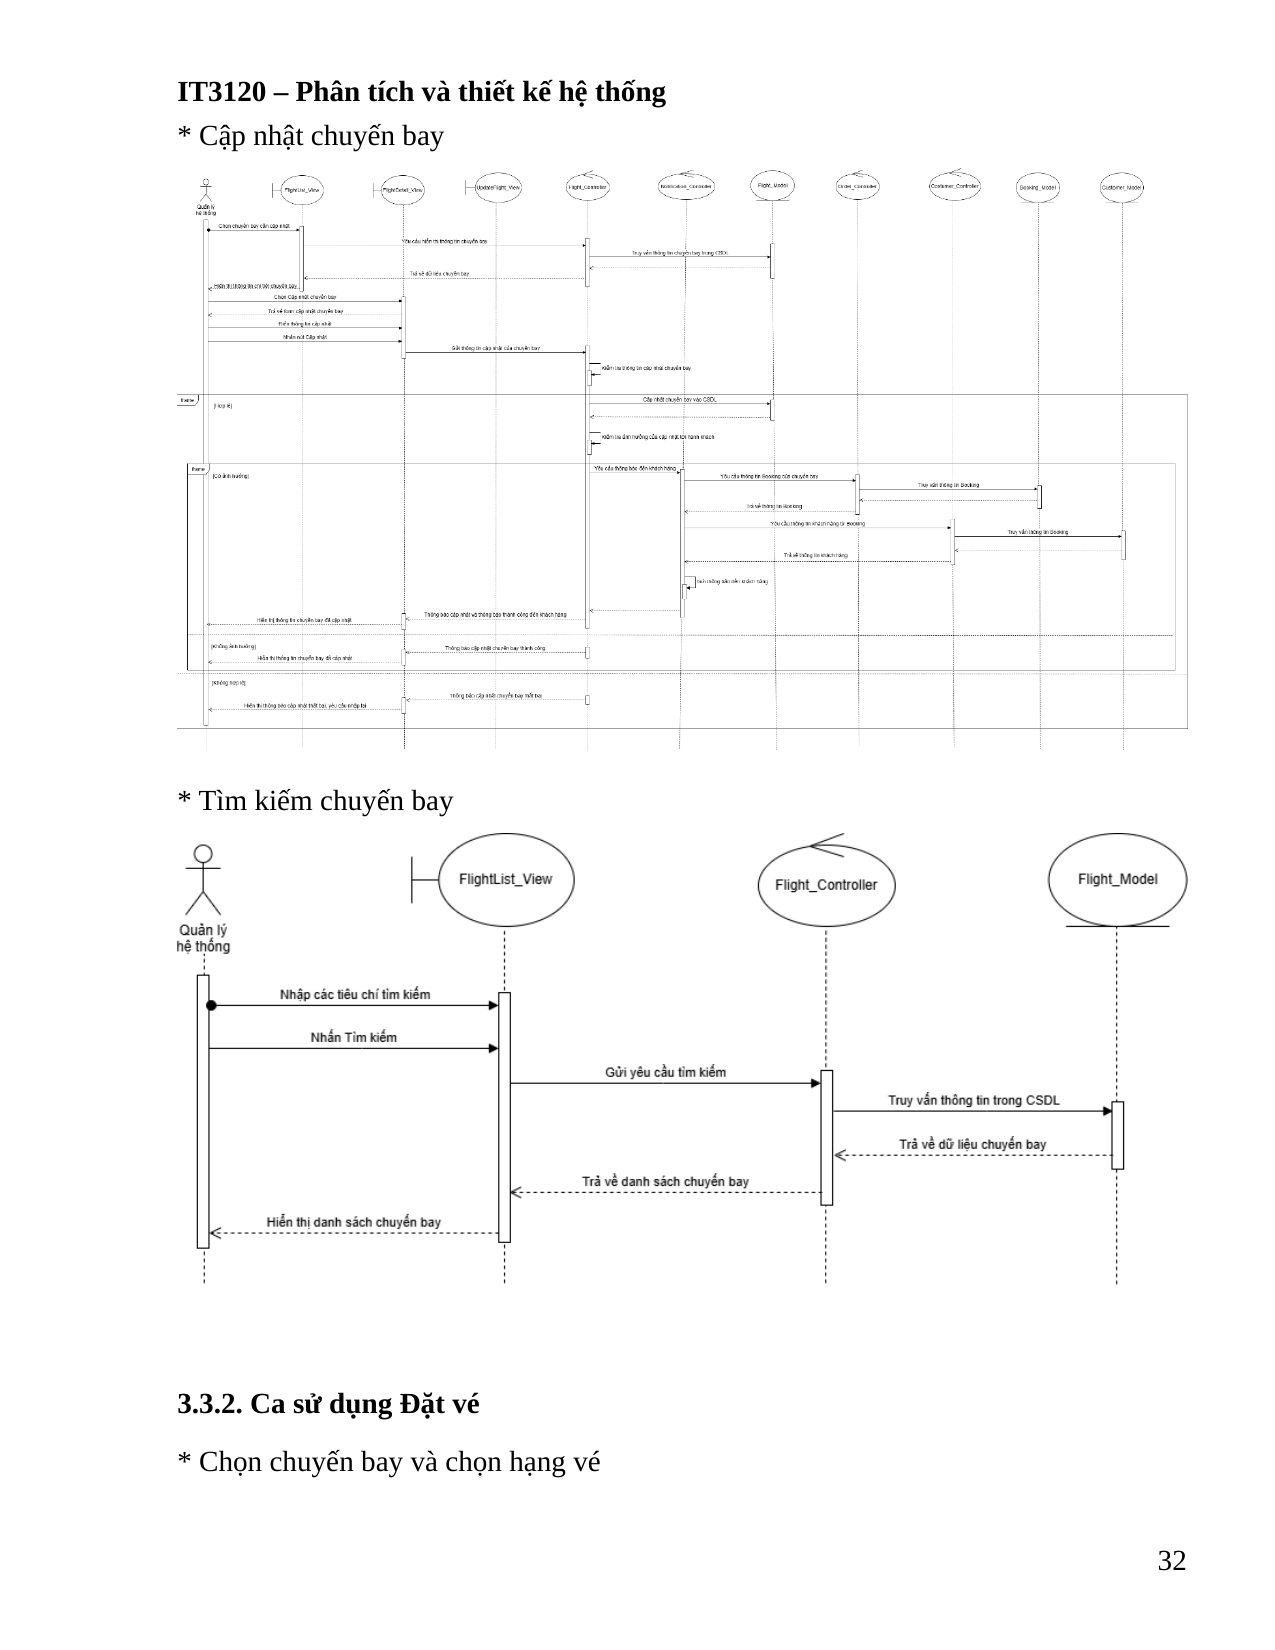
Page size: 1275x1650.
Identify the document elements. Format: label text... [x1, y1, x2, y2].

picture [177, 833, 1188, 1286]
subtitle 3.3.2. Ca sử dụng Đặt vé [177, 1386, 1186, 1419]
picture [177, 168, 1188, 751]
text * Chọn chuyến bay và chọn hạng vé [177, 1444, 1186, 1478]
text * Cập nhật chuyến bay [177, 118, 1186, 168]
text * Tìm kiếm chuyến bay [177, 783, 1186, 833]
